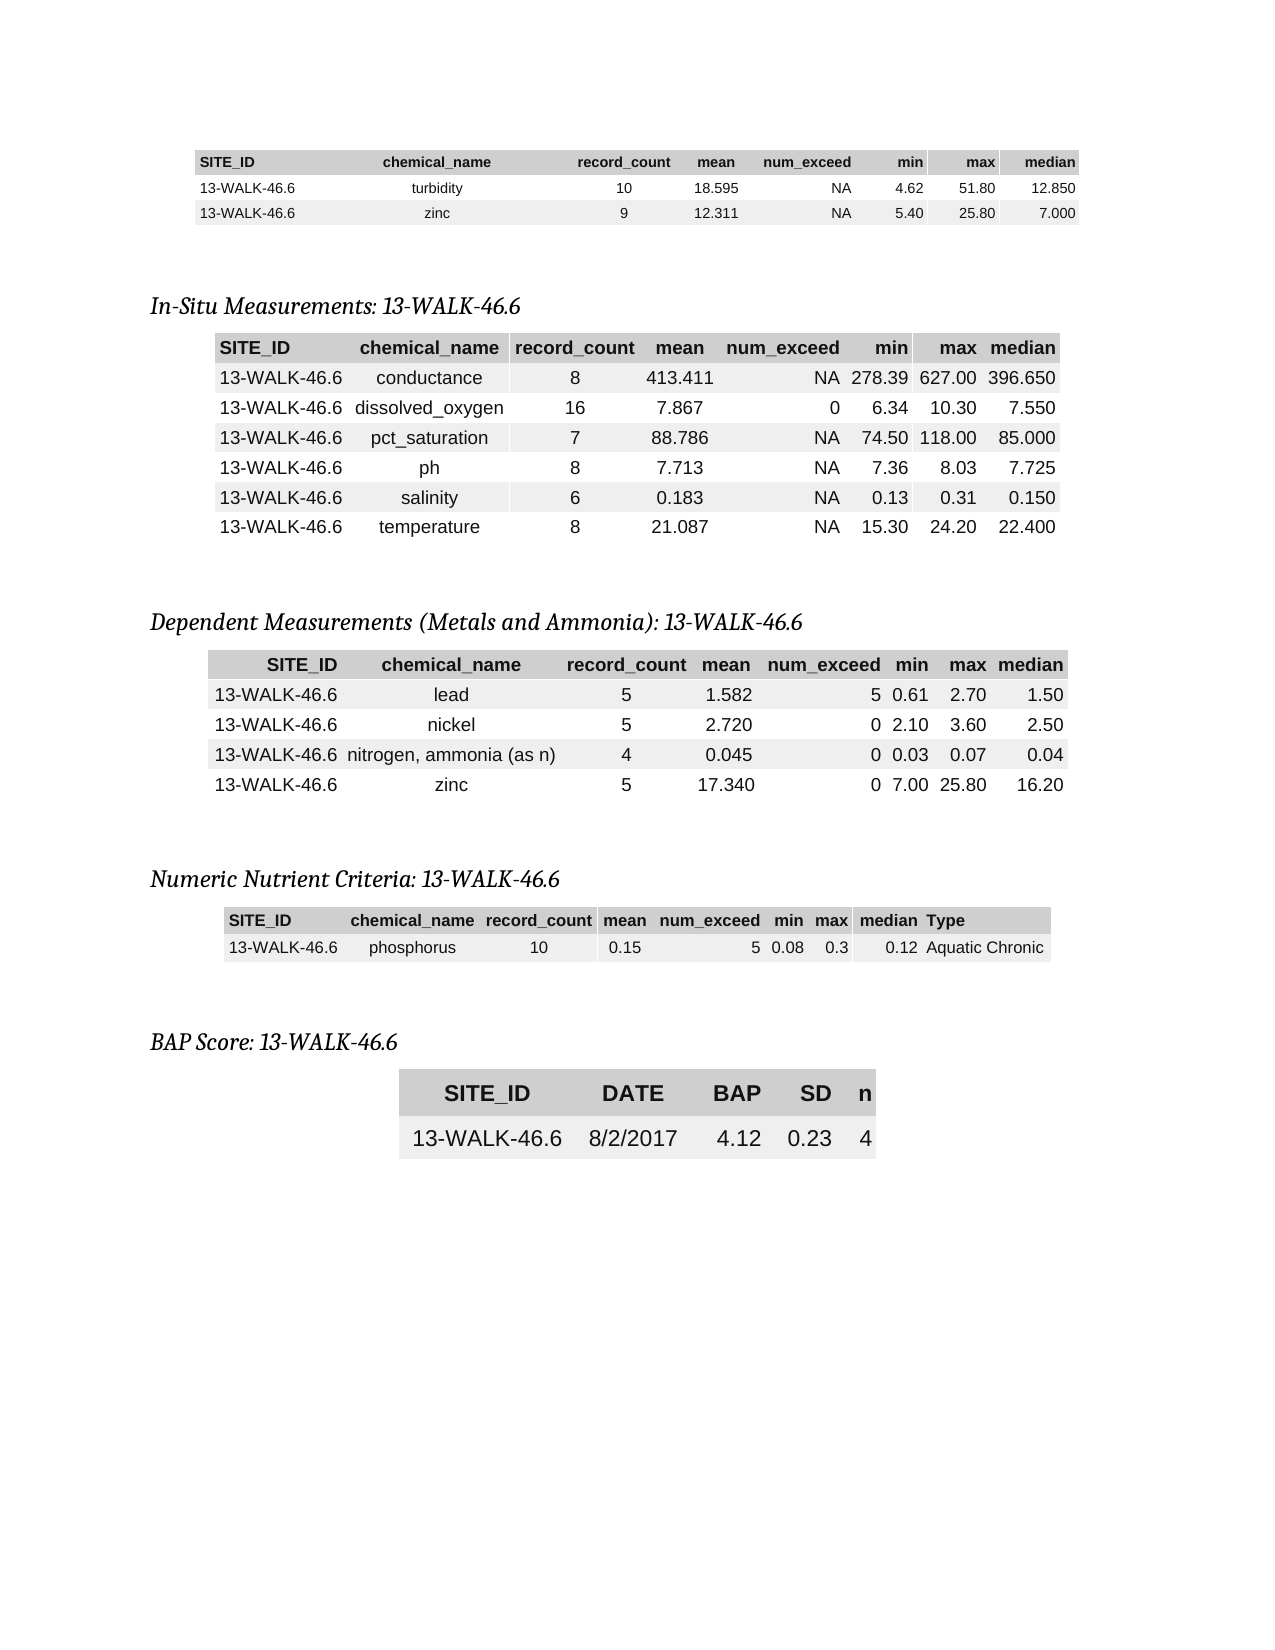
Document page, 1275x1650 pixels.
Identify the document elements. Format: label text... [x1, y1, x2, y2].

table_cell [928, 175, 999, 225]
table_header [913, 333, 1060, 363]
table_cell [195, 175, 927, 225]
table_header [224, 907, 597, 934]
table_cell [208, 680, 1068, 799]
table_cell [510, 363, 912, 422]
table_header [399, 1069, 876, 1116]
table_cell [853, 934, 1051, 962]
text Dependent Measurements (Metals and Ammonia): 13-WALK-46.6 [150, 608, 1125, 637]
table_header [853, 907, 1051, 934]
text In-Situ Measurements: 13-WALK-46.6 [150, 292, 1125, 320]
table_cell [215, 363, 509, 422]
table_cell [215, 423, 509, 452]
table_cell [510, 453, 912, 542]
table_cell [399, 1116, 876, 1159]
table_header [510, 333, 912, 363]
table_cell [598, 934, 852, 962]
text BAP Score: 13-WALK-46.6 [150, 1028, 1125, 1057]
table_header min [856, 150, 927, 175]
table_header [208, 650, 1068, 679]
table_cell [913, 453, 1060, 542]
table_header record_count [572, 150, 676, 175]
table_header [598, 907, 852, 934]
table_header num_exceed [756, 150, 856, 175]
table_header SITE_ID [195, 150, 302, 175]
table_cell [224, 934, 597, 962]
table_header chemical_name [302, 150, 572, 175]
table_header max [928, 150, 999, 175]
text Numeric Nutrient Criteria: 13-WALK-46.6 [150, 865, 1125, 894]
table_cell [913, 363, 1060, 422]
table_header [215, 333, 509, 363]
table_header mean [676, 150, 756, 175]
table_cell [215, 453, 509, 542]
table_header median [1000, 150, 1079, 175]
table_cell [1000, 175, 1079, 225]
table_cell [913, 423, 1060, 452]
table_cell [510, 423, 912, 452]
